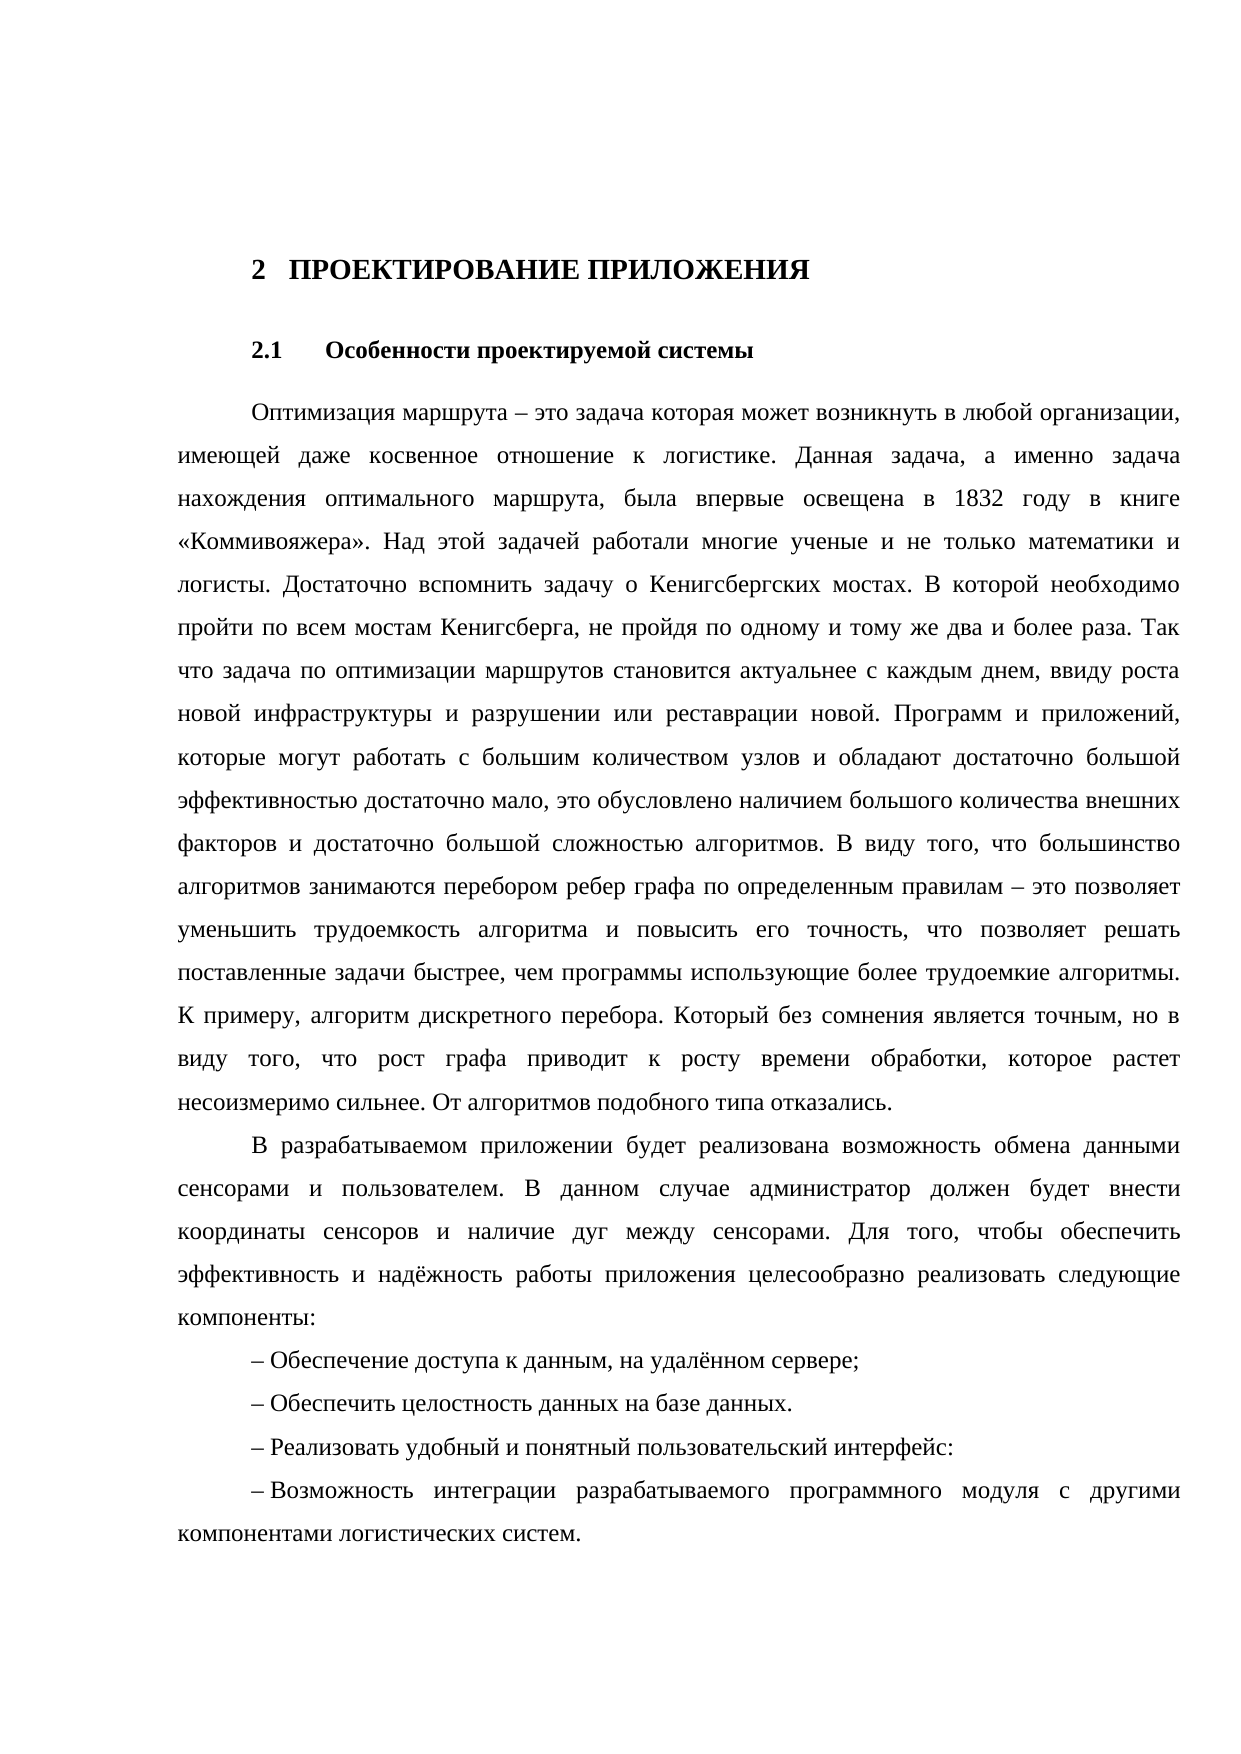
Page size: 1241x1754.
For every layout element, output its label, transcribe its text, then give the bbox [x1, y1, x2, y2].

subtitle 2.1 Особенности проектируемой системы [177, 335, 1181, 364]
subtitle ПРОЕКТИРОВАНИЕ ПРИЛОЖЕНИЯ [251, 252, 1181, 286]
list Обеспечение доступа к данным, на удалённом сервере; [177, 1345, 1181, 1374]
list Реализовать удобный и понятный пользовательский интерфейс: [177, 1432, 1181, 1460]
list Обеспечить целостность данных на базе данных. [177, 1388, 1181, 1417]
list Возможность интеграции разрабатываемого программного модуля с другими компонентами логистических систем. [177, 1475, 1181, 1547]
text В разрабатываемом приложении будет реализована возможность обмена данными сенсорами и пользователем. В данном случае администратор должен будет внести координаты сенсоров и наличие дуг между сенсорами. Для того, чтобы обеспечить эффективность и надёжность работы приложения целесообразно реализовать следующие компоненты: [177, 1130, 1181, 1331]
text Оптимизация маршрута – это задача которая может возникнуть в любой организации, имеющей даже косвенное отношение к логистике. Данная задача, а именно задача нахождения оптимального маршрута, была впервые освещена в 1832 году в книге «Коммивояжера». Над этой задачей работали многие ученые и не только математики и логисты. Достаточно вспомнить задачу о Кенигсбергских мостах. В которой необходимо пройти по всем мостам Кенигсберга, не пройдя по одному и тому же два и более раза. Так что задача по оптимизации маршрутов становится актуальнее с каждым днем, ввиду роста новой инфраструктуры и разрушении или реставрации новой. Программ и приложений, которые могут работать с большим количеством узлов и обладают достаточно большой эффективностью достаточно мало, это обусловлено наличием большого количества внешних факторов и достаточно большой сложностью алгоритмов. В виду того, что большинство алгоритмов занимаются перебором ребер графа по определенным правилам – это позволяет уменьшить трудоемкость алгоритма и повысить его точность, что позволяет решать поставленные задачи быстрее, чем программы использующие более трудоемкие алгоритмы. К примеру, алгоритм дискретного перебора. Который без сомнения является точным, но в виду того, что рост графа приводит к росту времени обработки, которое растет несоизмеримо сильнее. От алгоритмов подобного типа отказались. [177, 397, 1181, 1115]
